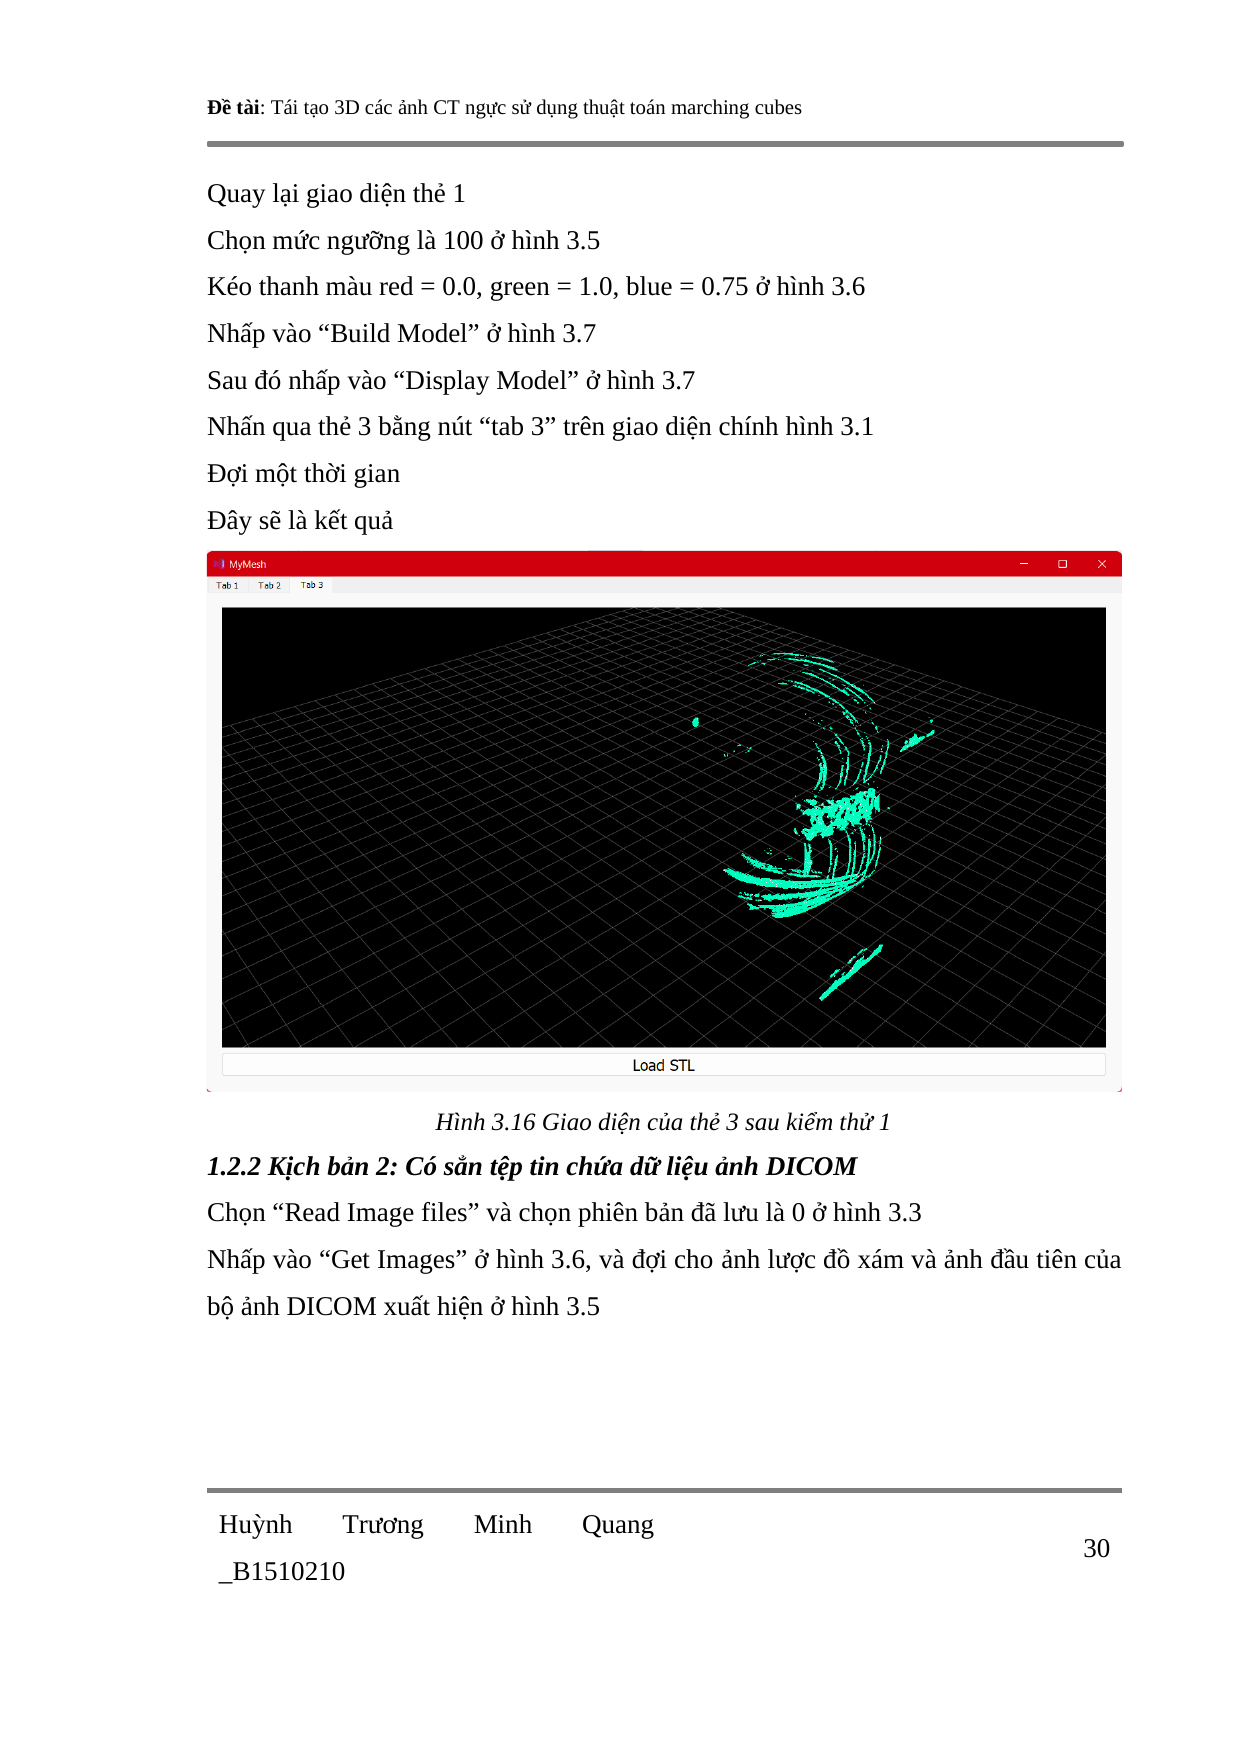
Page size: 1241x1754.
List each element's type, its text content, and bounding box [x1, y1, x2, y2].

text Chọn “Read Image files” và chọn phiên bản đã lưu là 0 ở hình 3.3 [207, 1197, 1122, 1228]
text Kéo thanh màu red = 0.0, green = 1.0, blue = 0.75 ở hình 3.6 [207, 271, 1122, 302]
text Sau đó nhấp vào “Display Model” ở hình 3.7 [207, 364, 1122, 395]
subtitle 1.2.2 Kịch bản 2: Có sẳn tệp tin chứa dữ liệu ảnh DICOM [207, 1150, 1122, 1181]
text Đây sẽ là kết quả [207, 504, 1122, 535]
text Nhấn qua thẻ 3 bằng nút “tab 3” trên giao diện chính hình 3.1 [207, 411, 1122, 442]
text Quay lại giao diện thẻ 1 [207, 177, 1122, 208]
text Hình 3.16 Giao diện của thẻ 3 sau kiểm thử 1 [207, 1107, 1122, 1136]
text Chọn mức ngưỡng là 100 ở hình 3.5 [207, 224, 1122, 255]
text Nhấp vào “Build Model” ở hình 3.7 [207, 317, 1122, 348]
text Đợi một thời gian [207, 457, 1122, 488]
picture [206, 550, 1122, 1092]
text Nhấp vào “Get Images” ở hình 3.6, và đợi cho ảnh lược đồ xám và ảnh đầu tiên của bộ ảnh DICOM xuất hiện ở hình 3.5 [207, 1243, 1122, 1321]
